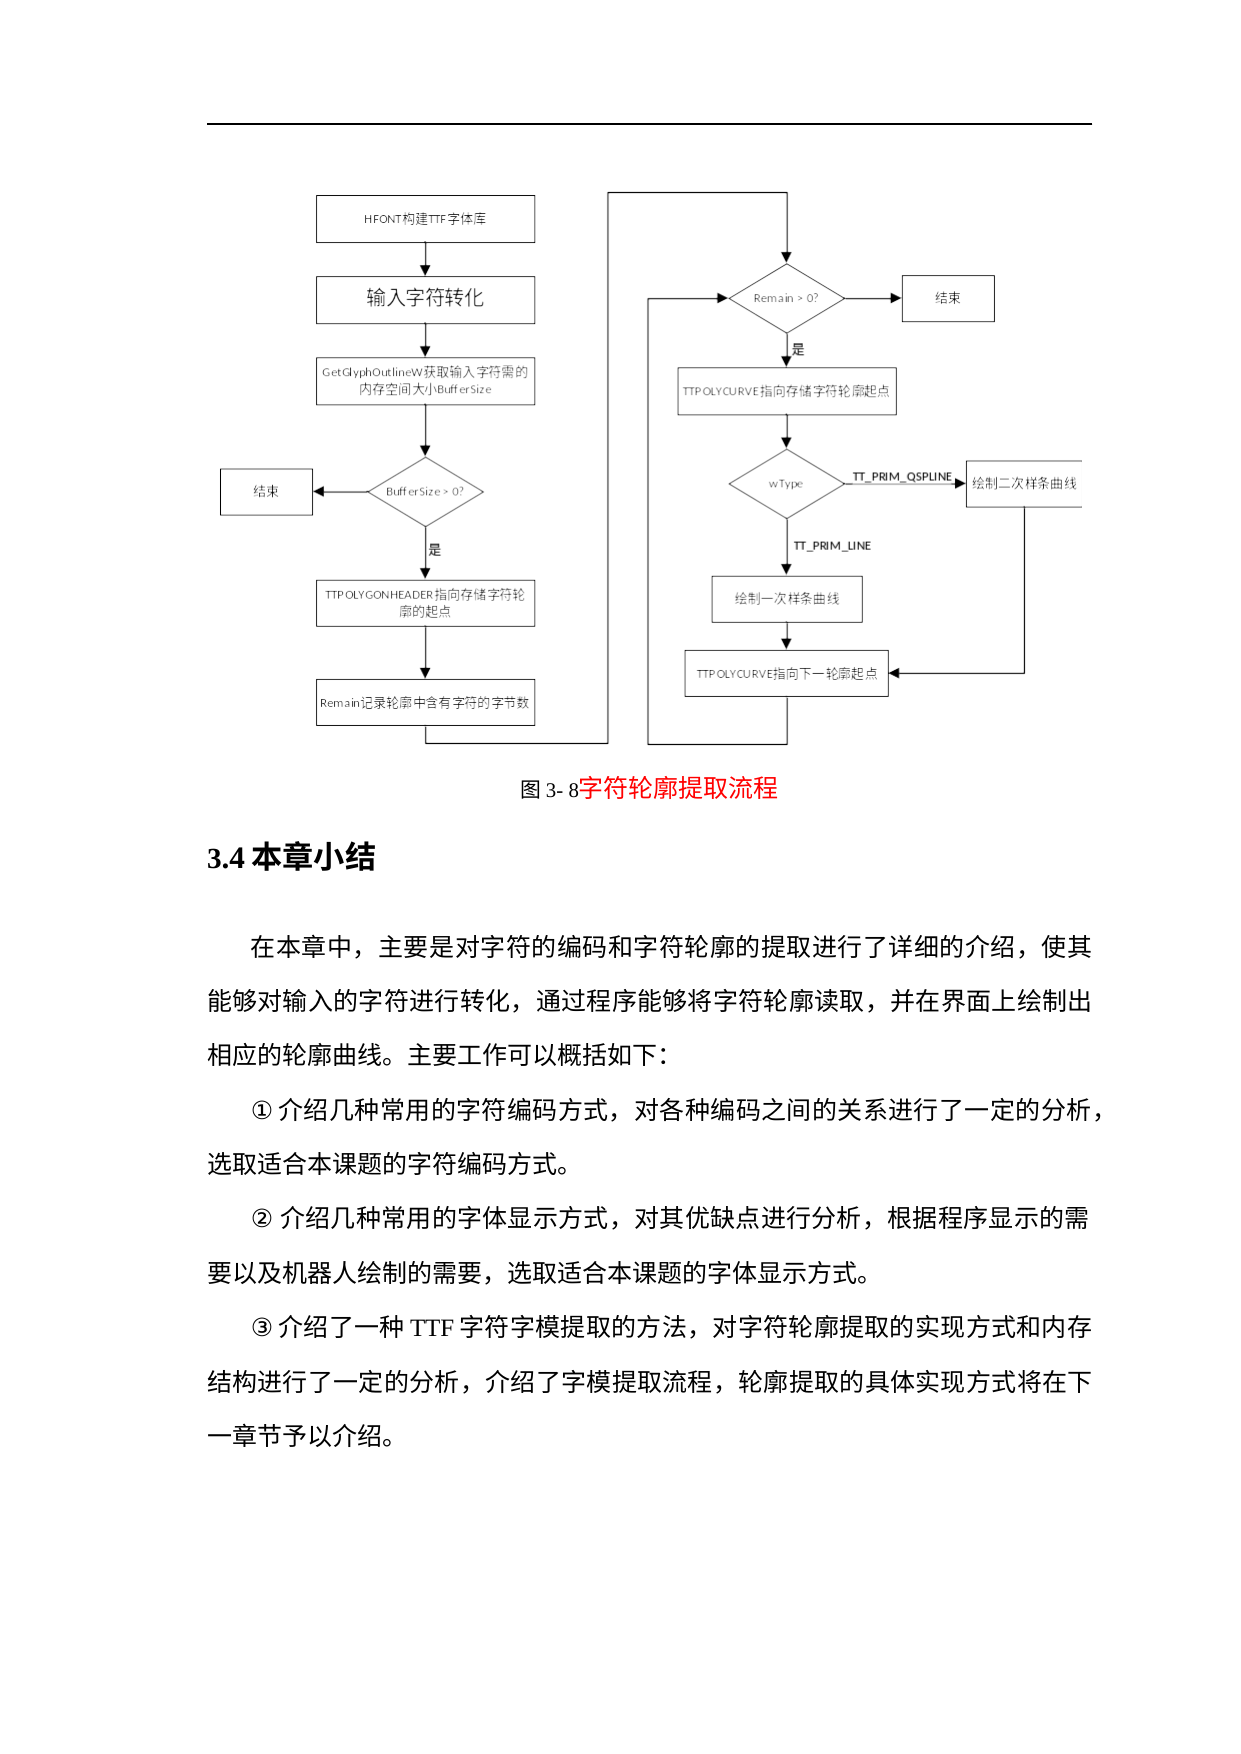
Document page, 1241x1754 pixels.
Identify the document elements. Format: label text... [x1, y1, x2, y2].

text 图3- 8字符轮廓提取流程 [207, 769, 1092, 805]
subtitle 3.4本章小结 [207, 832, 1092, 877]
text ③介绍了一种TTF字符字模提取的方法，对字符轮廓提取的实现方式和内存结构进行了一定的分析，介绍了字模提取流程，轮廓提取的具体实现方式将在下一章节予以介绍。 [207, 1308, 1092, 1453]
text ② 介绍几种常用的字体显示方式，对其优缺点进行分析，根据程序显示的需要以及机器人绘制的需要，选取适合本课题的字体显示方式。 [207, 1199, 1092, 1289]
text 在本章中，主要是对字符的编码和字符轮廓的提取进行了详细的介绍，使其能够对输入的字符进行转化，通过程序能够将字符轮廓读取，并在界面上绘制出相应的轮廓曲线。主要工作可以概括如下： [207, 927, 1092, 1072]
text ①介绍几种常用的字符编码方式，对各种编码之间的关系进行了一定的分析，选取适合本课题的字符编码方式。 [207, 1090, 1092, 1181]
